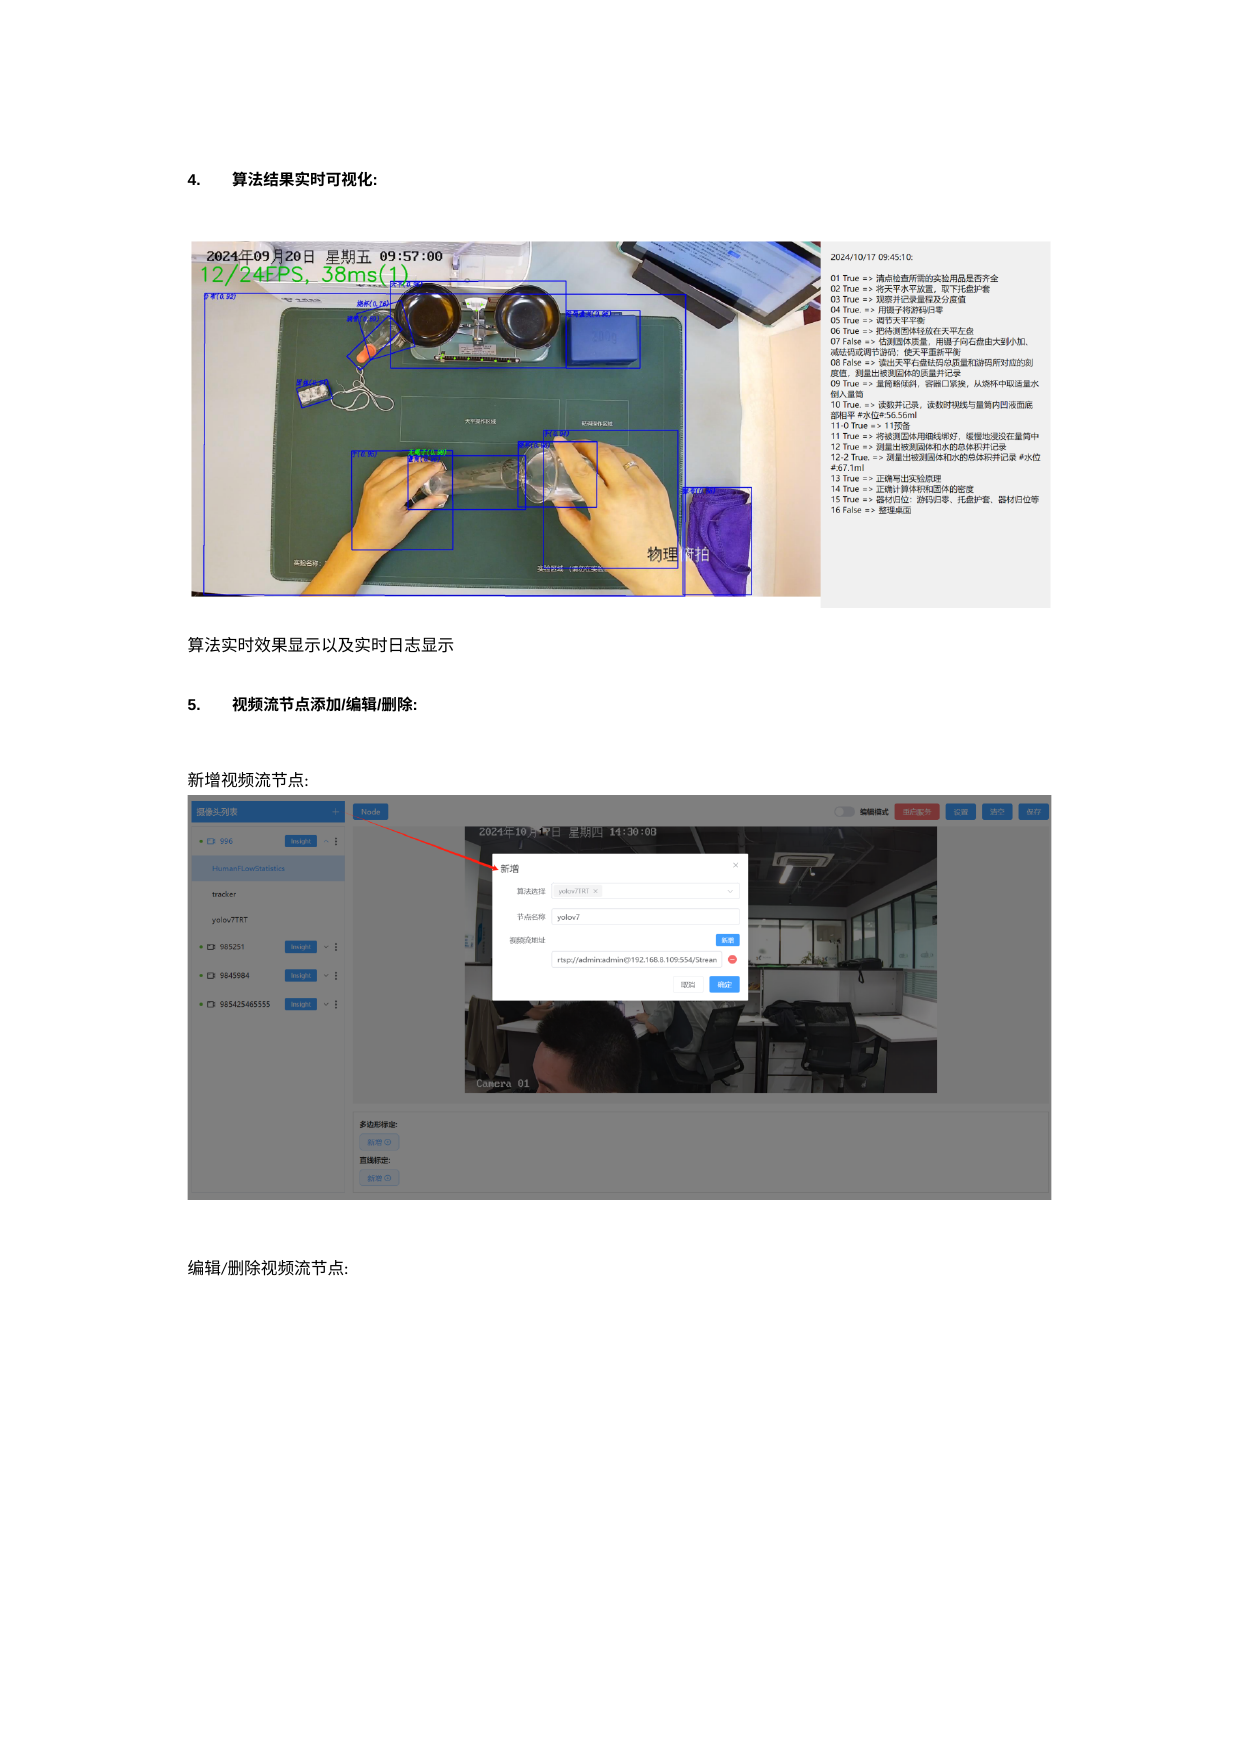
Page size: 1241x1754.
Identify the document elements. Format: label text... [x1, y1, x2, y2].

subtitle 视频流节点添加/编辑/删除: [187, 687, 1053, 720]
text 算法实时效果显示以及实时日志显示 [187, 628, 1053, 660]
picture [187, 795, 1052, 1200]
text 编辑/删除视频流节点: [187, 1251, 1053, 1283]
picture [187, 237, 1052, 608]
text 新增视频流节点: [187, 763, 1053, 796]
subtitle 算法结果实时可视化: [187, 162, 1053, 194]
